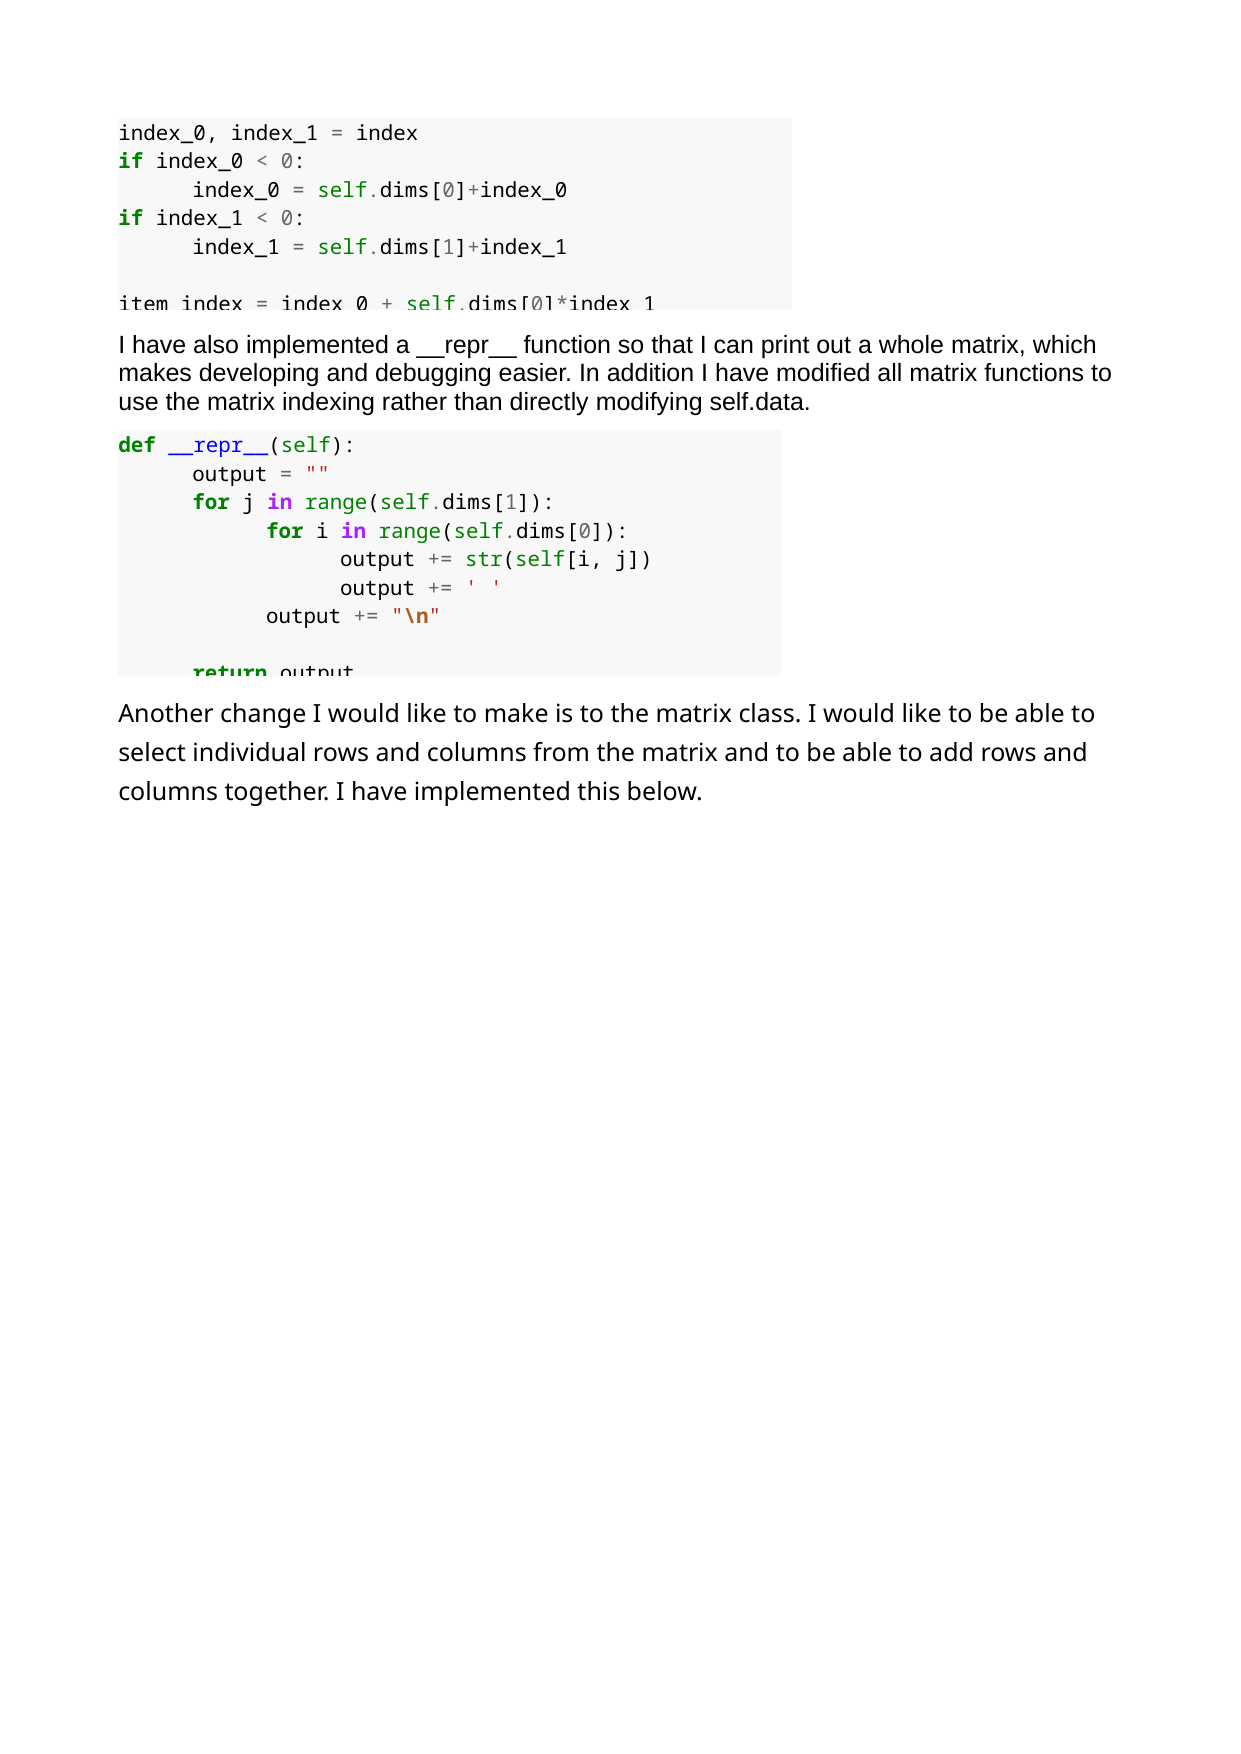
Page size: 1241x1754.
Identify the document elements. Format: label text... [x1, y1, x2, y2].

text Another change I would like to make is to the matrix class. I would like to be able to select individual rows and columns from the matrix and to be able to add rows and columns together. I have implemented this below. [118, 695, 1122, 808]
text I have also implemented a __repr__ function so that I can print out a whole matrix, which makes developing and debugging easier. In addition I have modified all matrix functions to use the matrix indexing rather than directly modifying self.data. [118, 329, 1122, 416]
